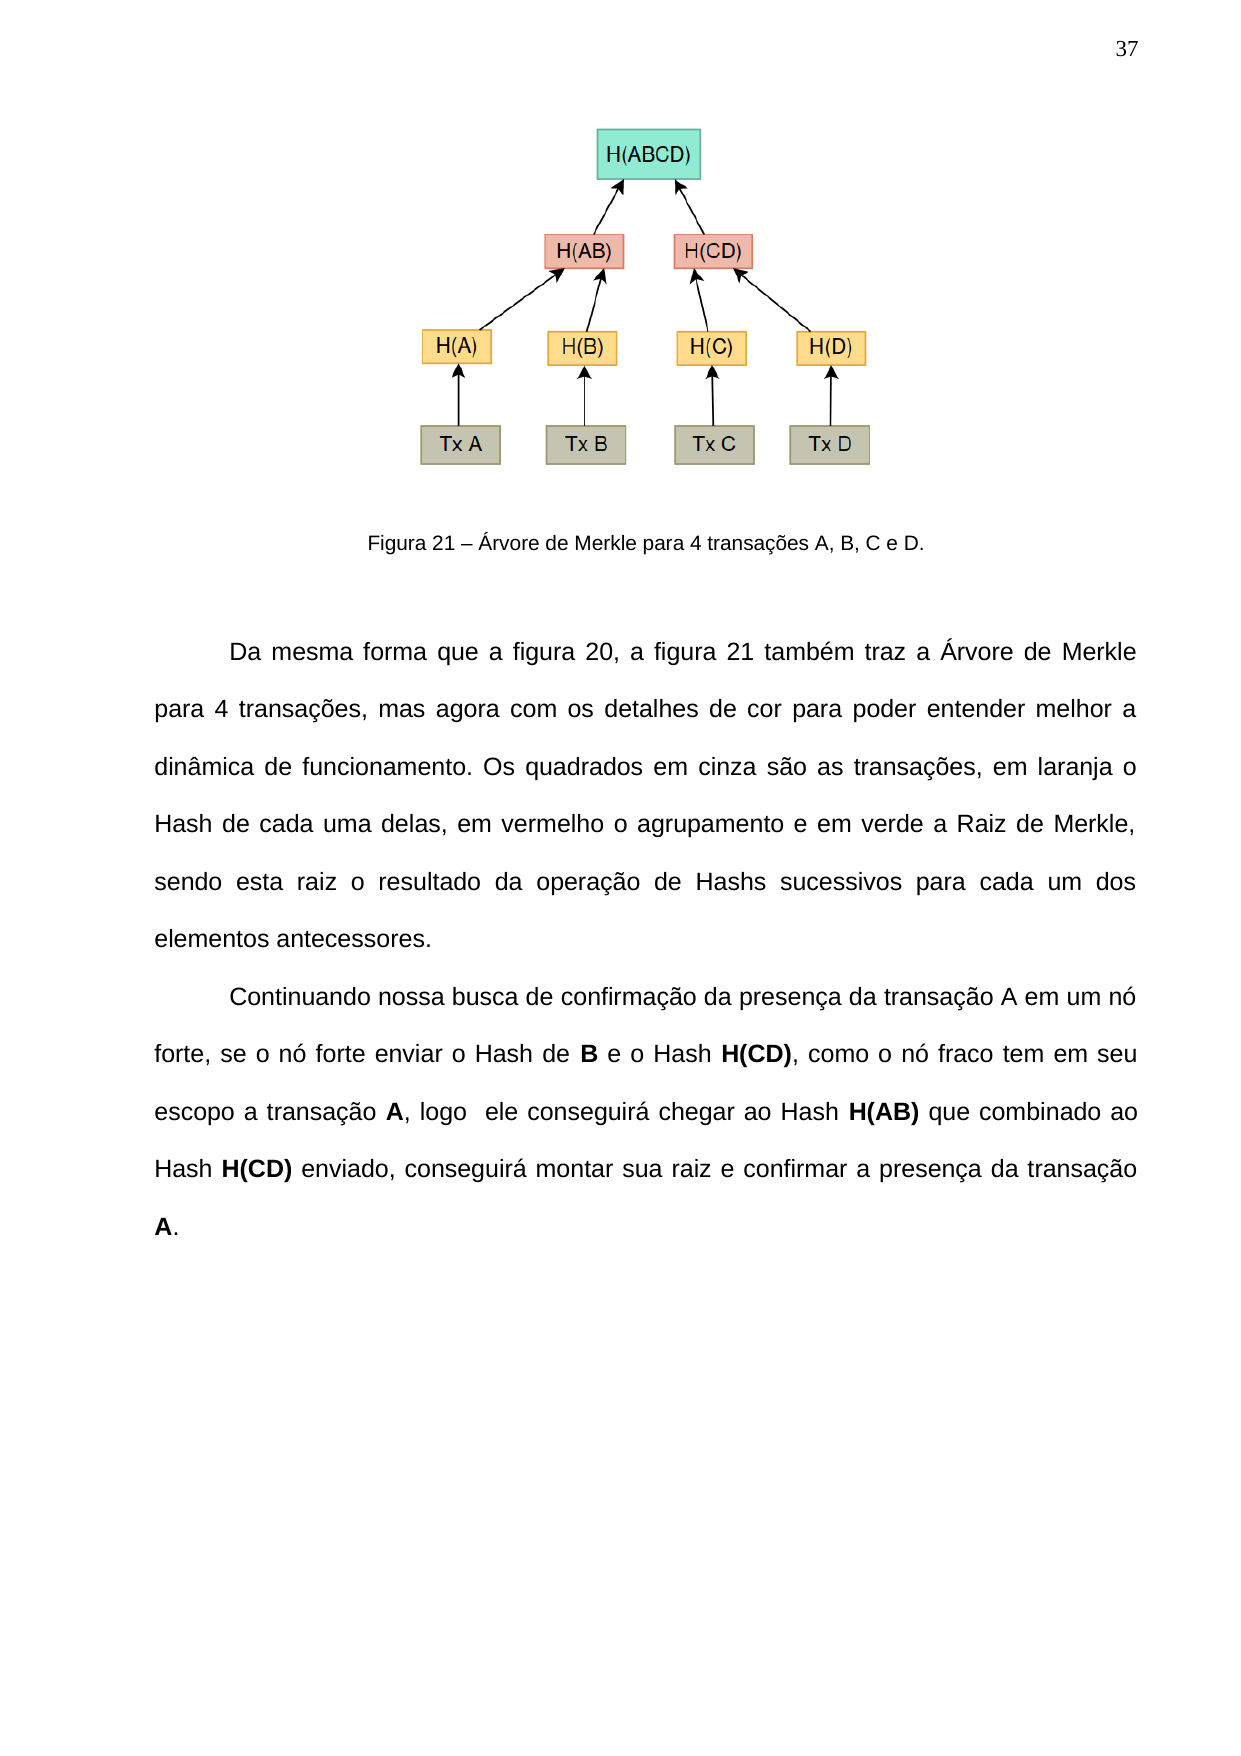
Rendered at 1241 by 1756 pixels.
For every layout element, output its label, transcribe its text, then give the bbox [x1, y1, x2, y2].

picture [412, 123, 880, 469]
text Continuando nossa busca de confirmação da presença da transação A em um nó forte, se o nó forte enviar o Hash de B e o Hash H(CD), como o nó fraco tem em seu escopo a transação A, logo ele conseguirá chegar ao Hash H(AB) que combinado ao Hash H(CD) enviado, conseguirá montar sua raiz e confirmar a presença da transação A. [154, 982, 1138, 1240]
text Da mesma forma que a figura 20, a figura 21 também traz a Árvore de Merkle para 4 transações, mas agora com os detalhes de cor para poder entender melhor a dinâmica de funcionamento. Os quadrados em cinza são as transações, em laranja o Hash de cada uma delas, em vermelho o agrupamento e em verde a Raiz de Merkle, sendo esta raiz o resultado da operação de Hashs sucessivos para cada um dos elementos antecessores. [154, 637, 1138, 953]
text Figura 21 – Árvore de Merkle para 4 transações A, B, C e D. [154, 531, 1138, 555]
